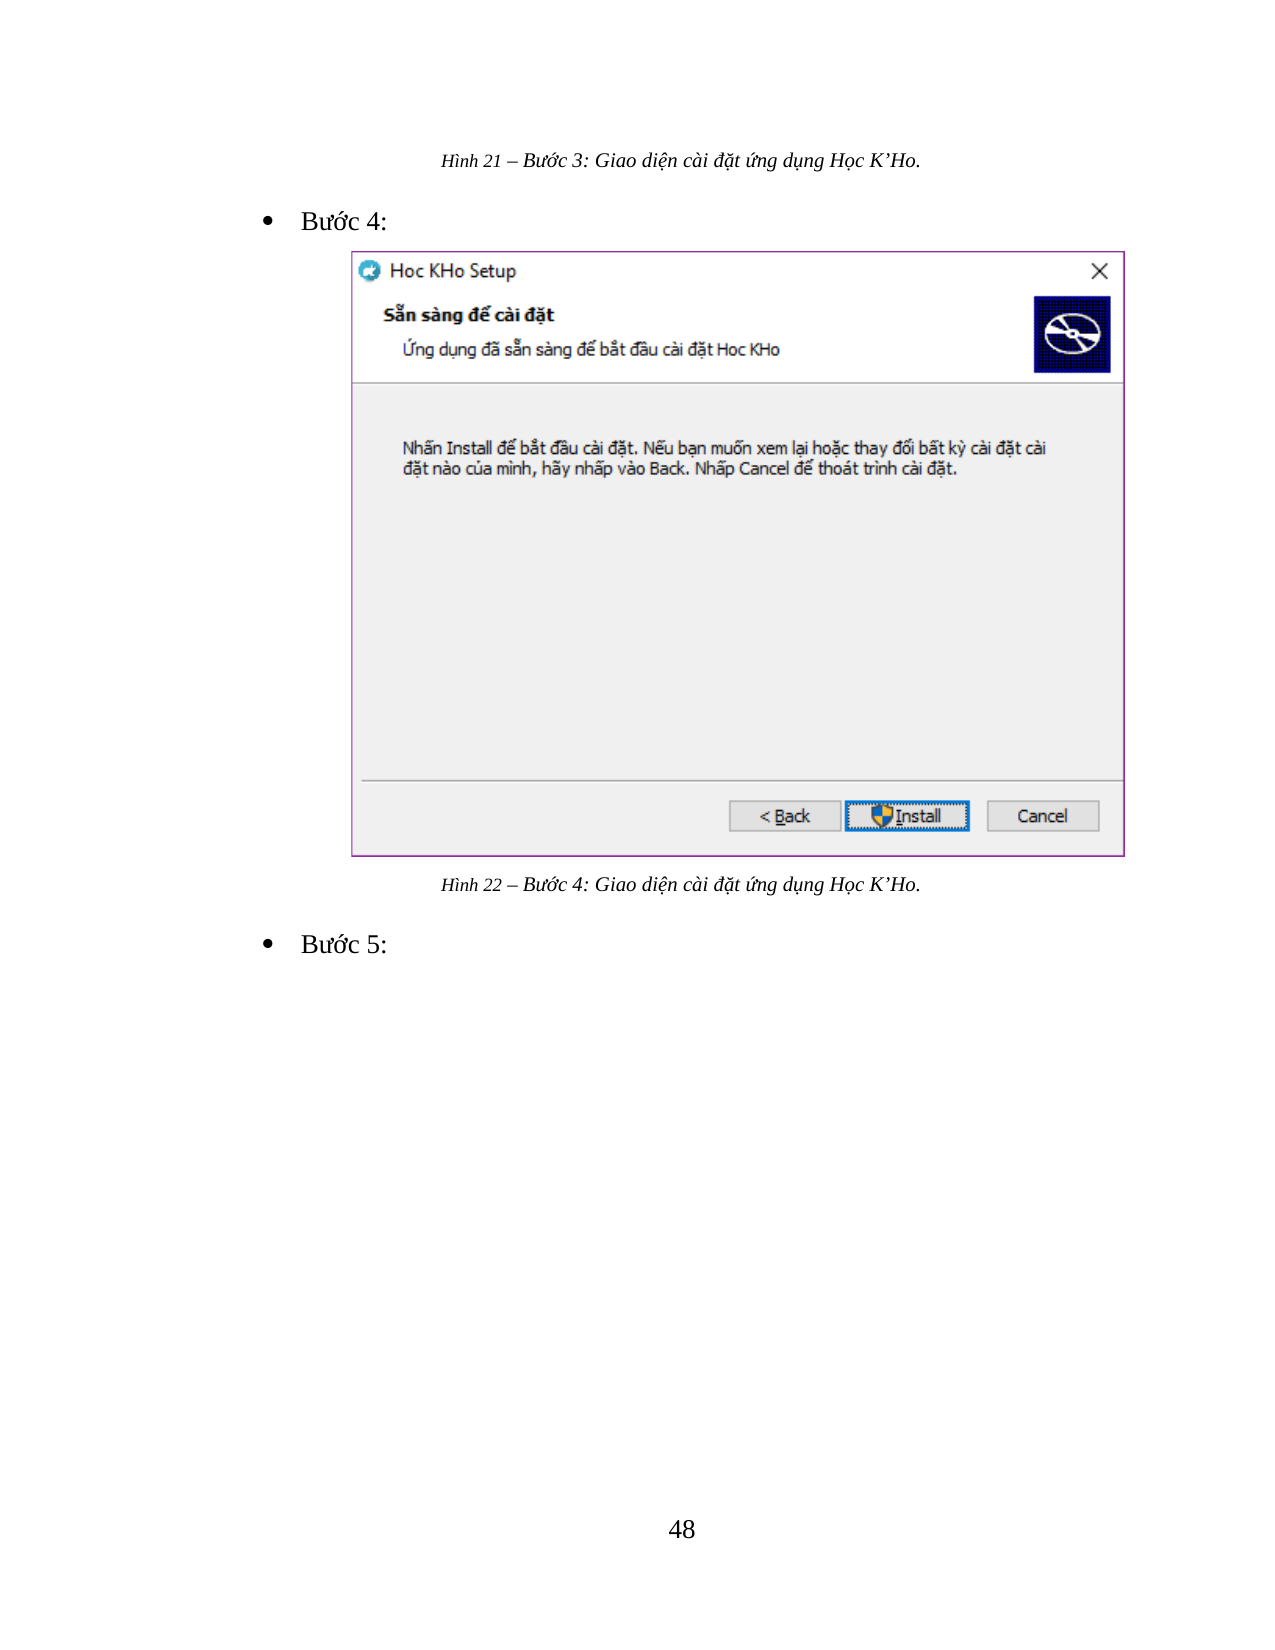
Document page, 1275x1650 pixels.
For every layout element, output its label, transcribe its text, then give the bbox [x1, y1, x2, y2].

list Bước 5: [263, 928, 1157, 960]
text Hình 21 – Bước 3: Giao diện cài đặt ứng dụng Học K’Ho. [207, 148, 1157, 172]
text Hình 22 – Bước 4: Giao diện cài đặt ứng dụng Học K’Ho. [207, 872, 1157, 896]
picture [351, 251, 1125, 857]
list Bước 4: [263, 204, 1157, 236]
